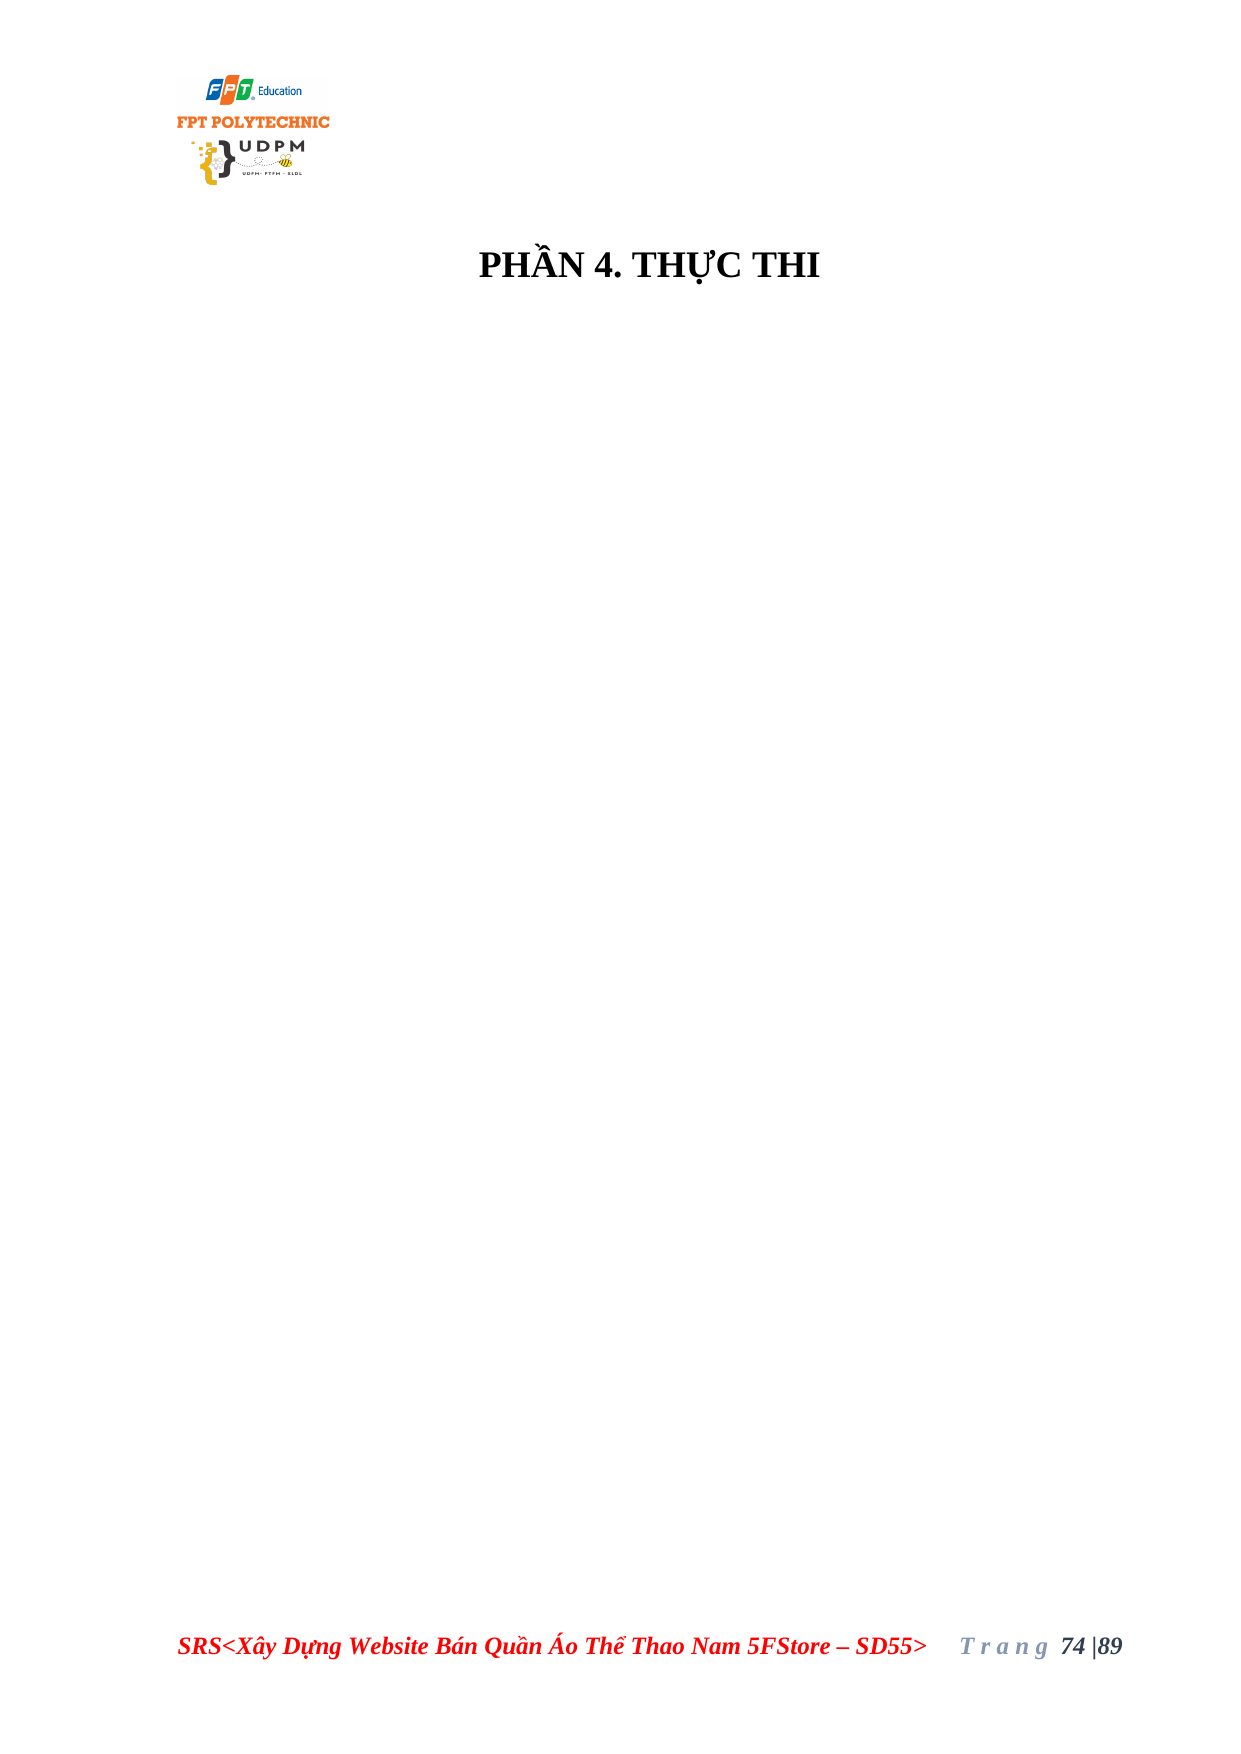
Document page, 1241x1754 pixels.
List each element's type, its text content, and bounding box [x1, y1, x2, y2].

picture [177, 129, 335, 196]
picture [177, 75, 330, 128]
subtitle PHẦN 4. THỰC THI [177, 243, 1122, 286]
